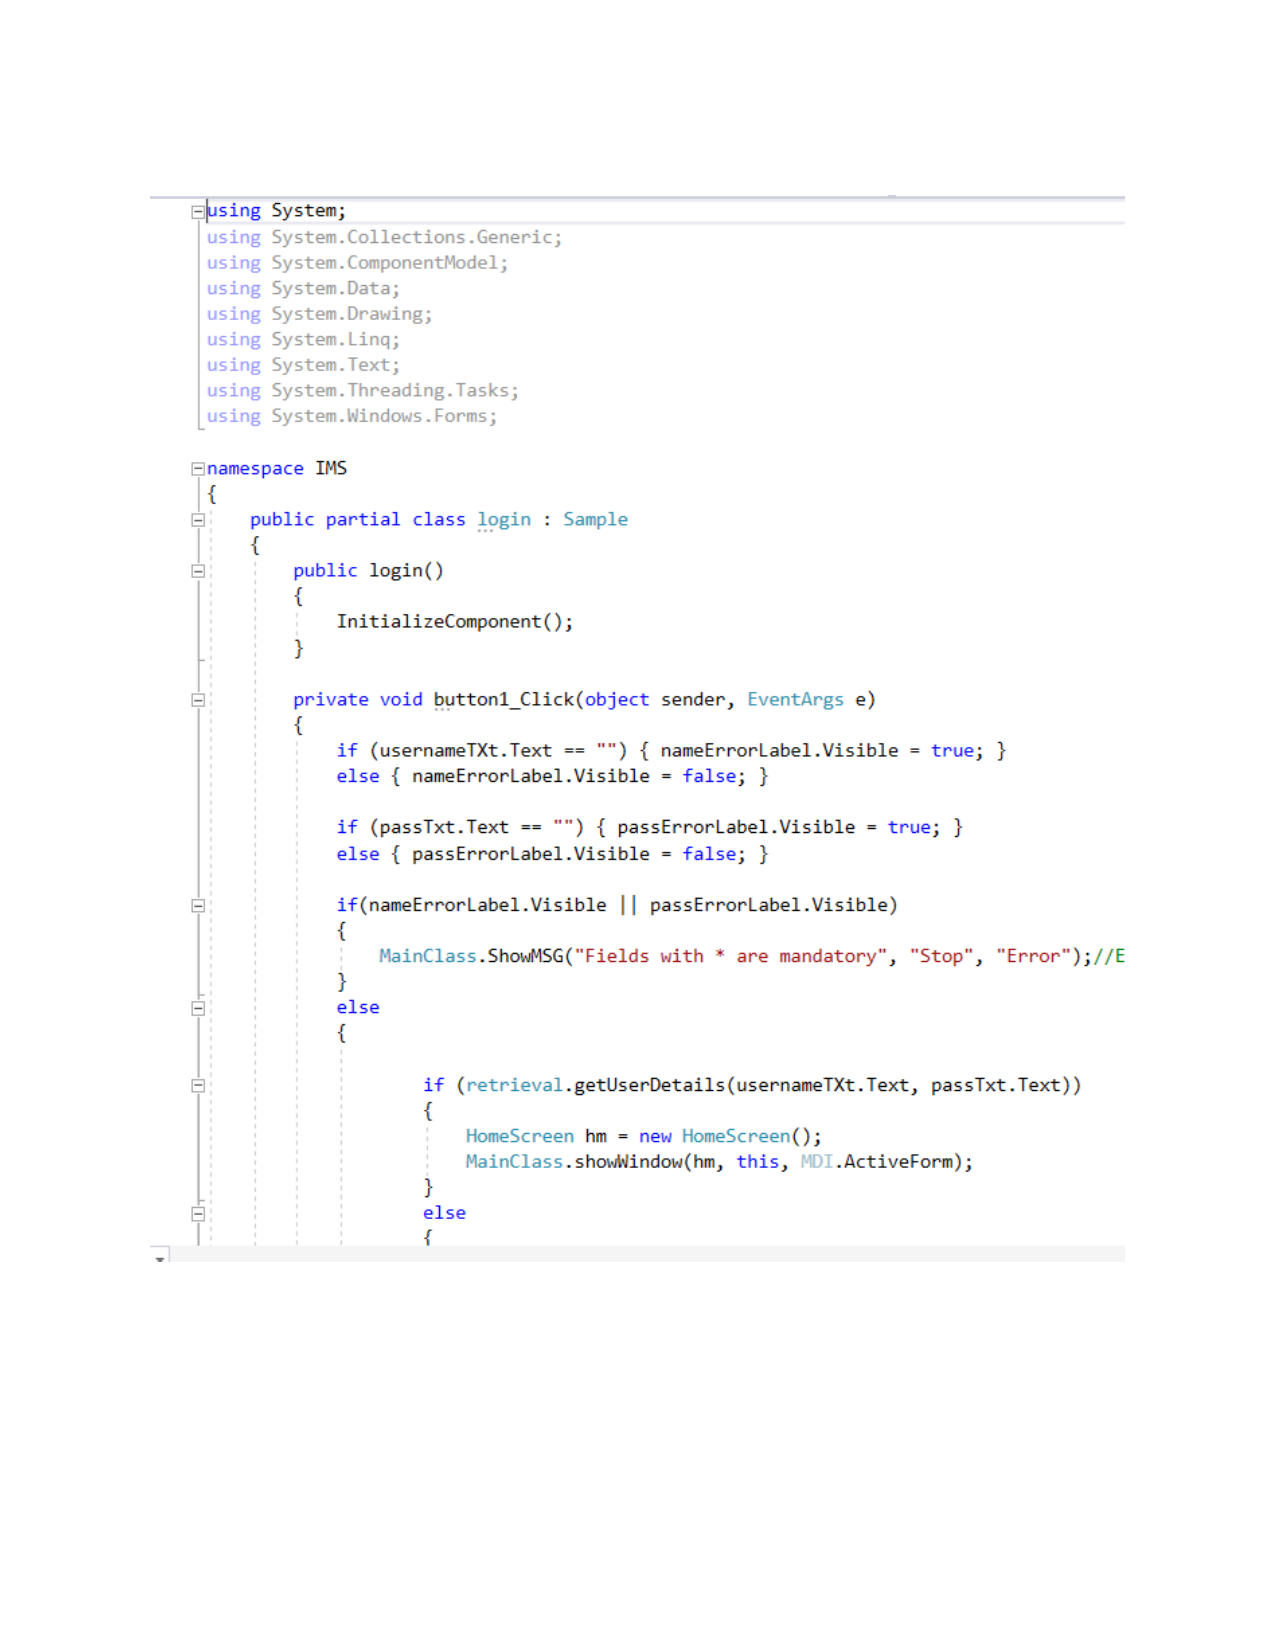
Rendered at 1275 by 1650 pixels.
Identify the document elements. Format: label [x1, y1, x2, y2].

picture [150, 195, 1125, 1262]
